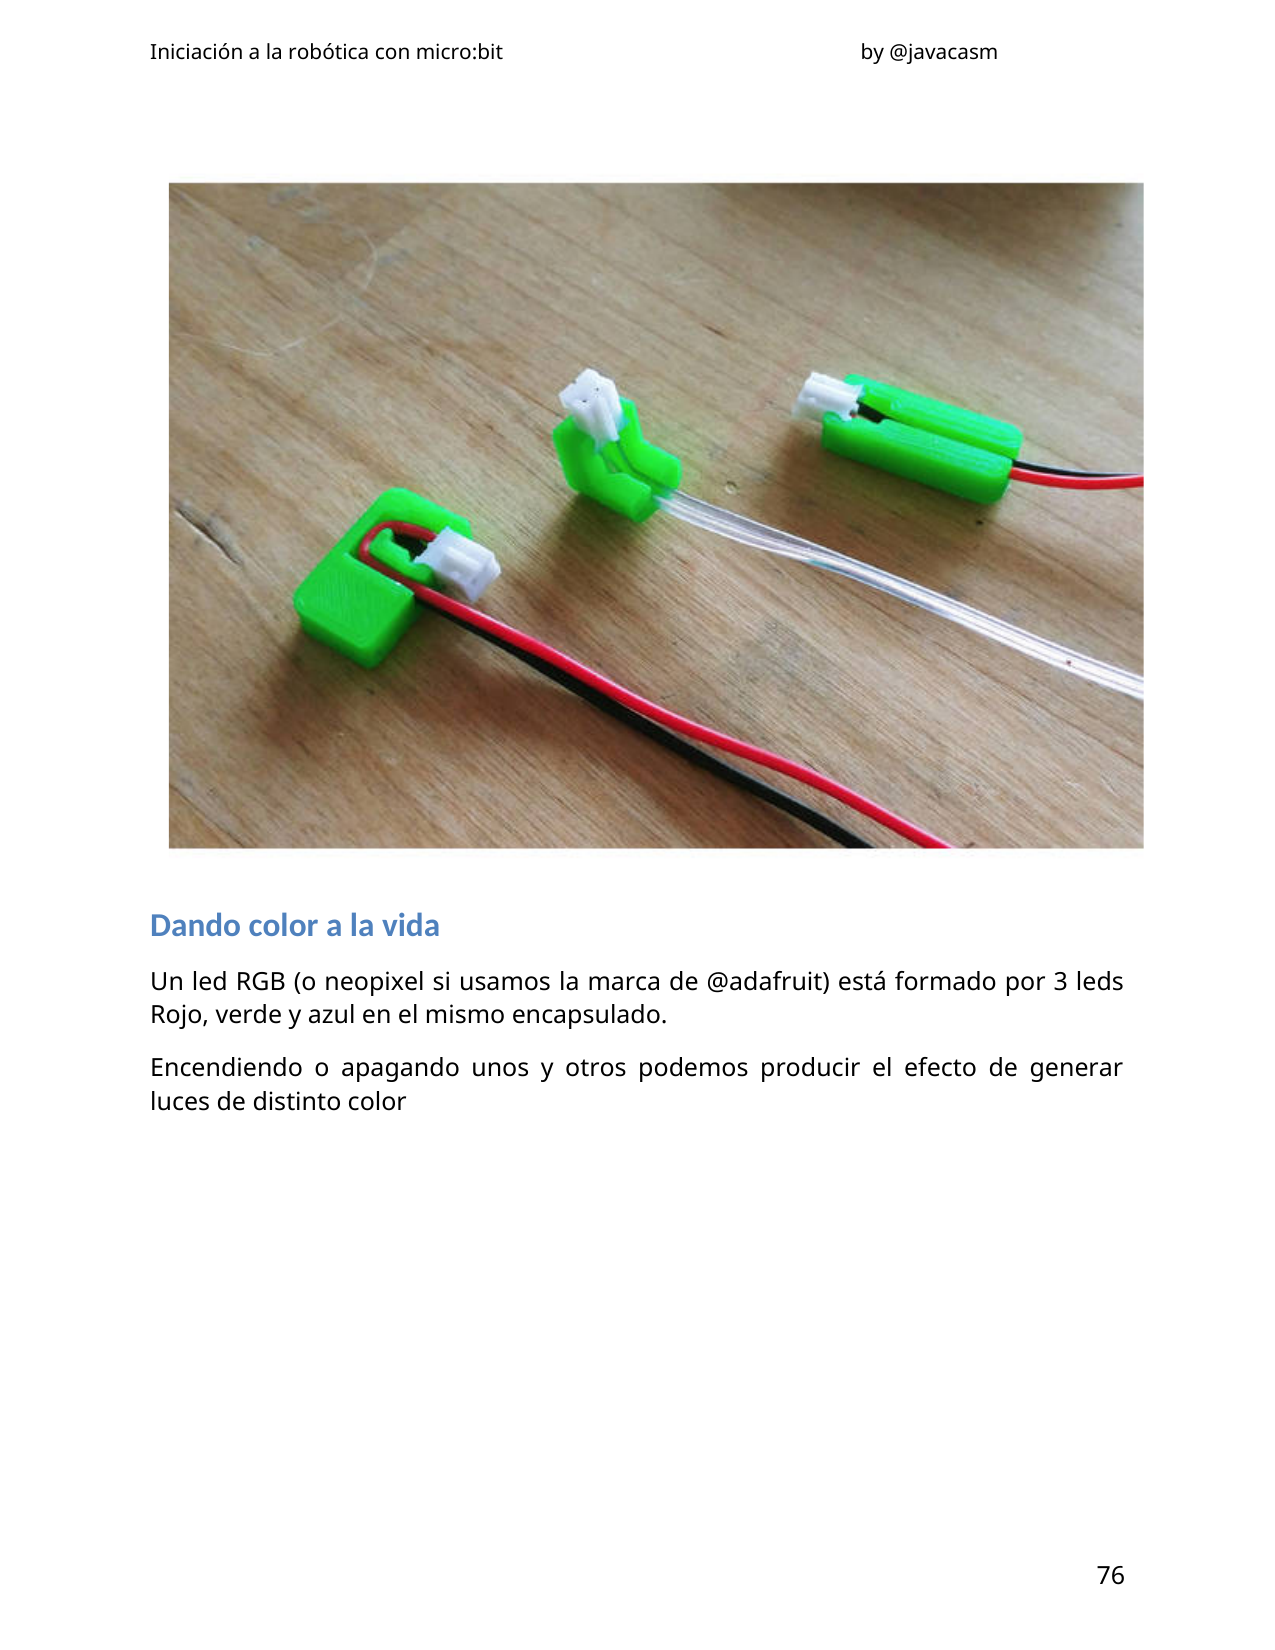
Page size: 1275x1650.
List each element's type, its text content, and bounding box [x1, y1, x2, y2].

text Encendiendo o apagando unos y otros podemos producir el efecto de generar luces de distinto color [150, 1050, 1125, 1118]
subtitle Dando color a la vida [150, 904, 1125, 944]
text Un led RGB (o neopixel si usamos la marca de @adafruit) está formado por 3 leds Rojo, verde y azul en el mismo encapsulado. [150, 963, 1125, 1031]
picture [168, 150, 1144, 883]
